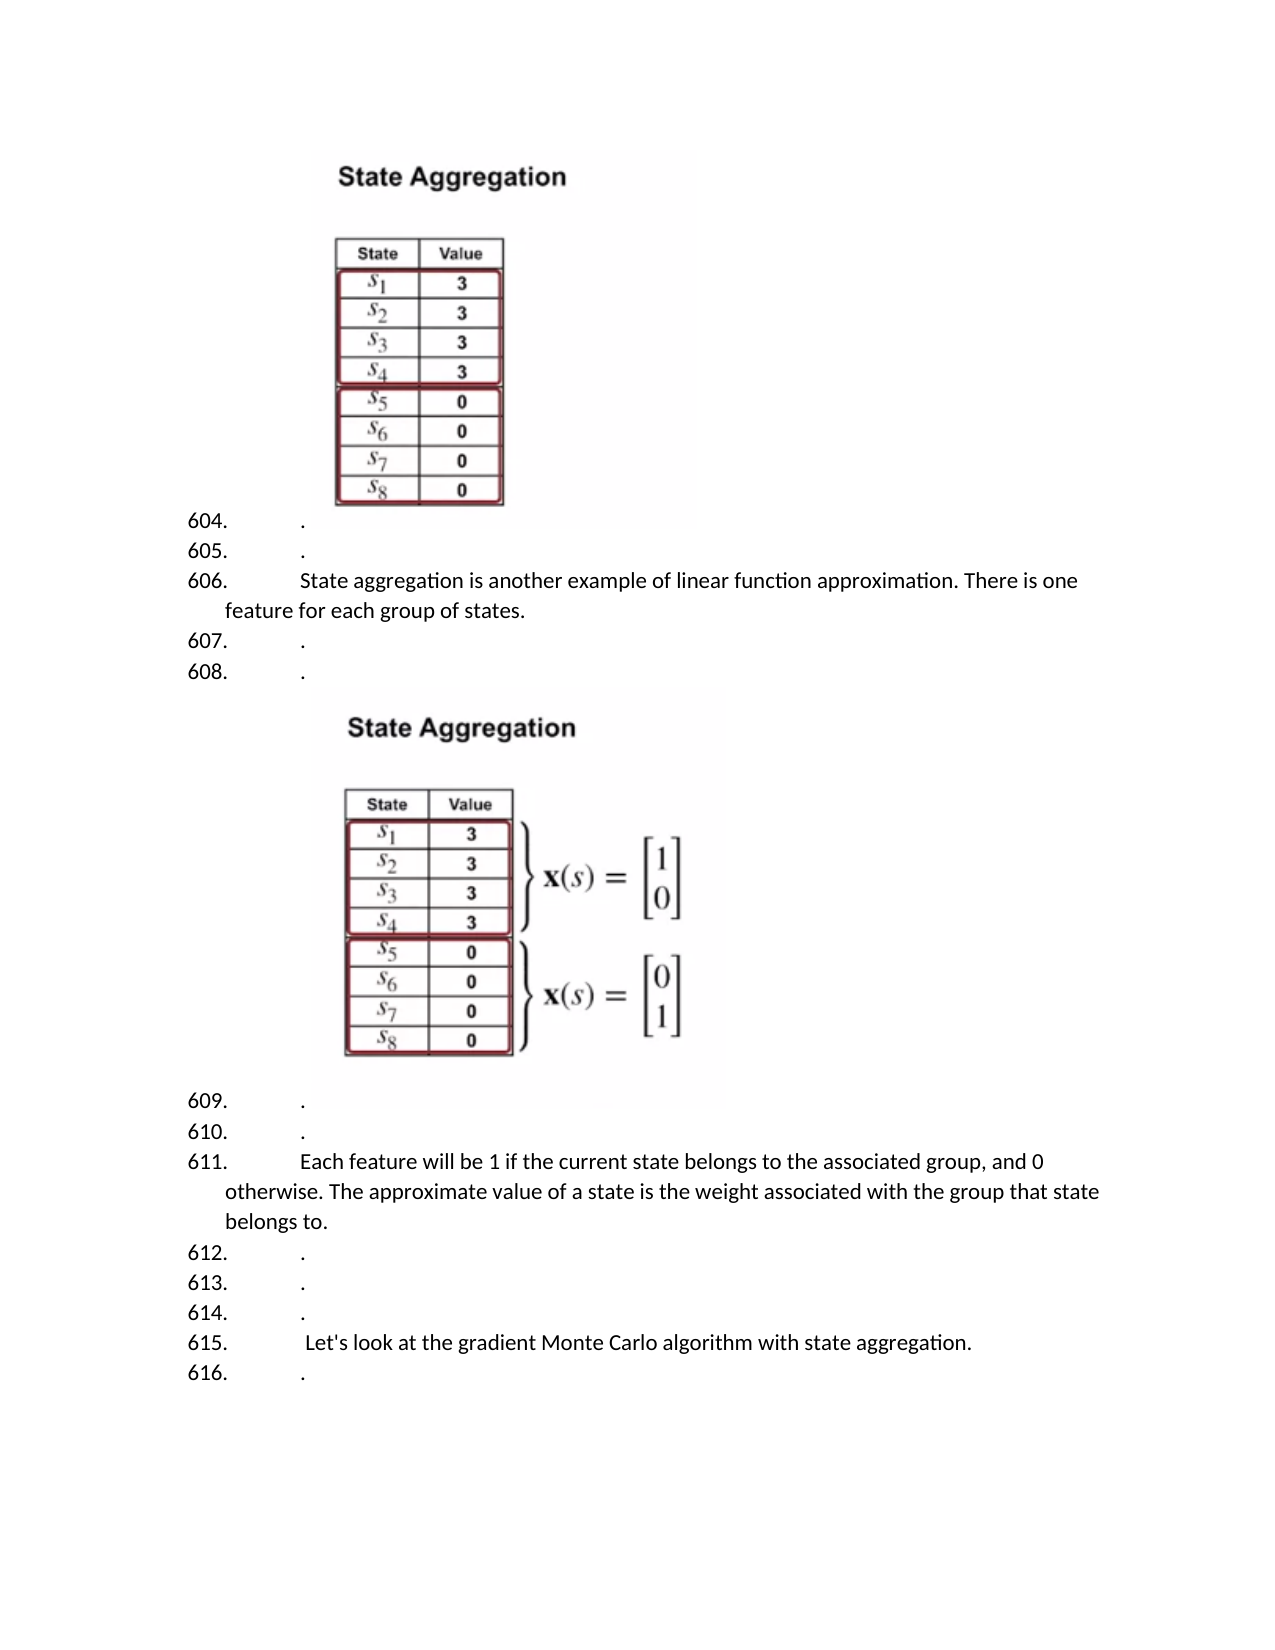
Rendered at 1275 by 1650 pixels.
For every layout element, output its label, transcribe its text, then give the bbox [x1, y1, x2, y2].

list . [187, 536, 1125, 564]
list . [187, 1358, 1125, 1387]
picture [311, 687, 727, 1109]
list . [187, 1268, 1125, 1296]
list . [187, 1238, 1125, 1266]
picture [311, 150, 697, 529]
list . [187, 1117, 1125, 1145]
list . [187, 1298, 1125, 1326]
list Let's look at the gradient Monte Carlo algorithm with state aggregation. [187, 1328, 1125, 1356]
list State aggregation is another example of linear function approximation. There is one feature for each group of states. [187, 566, 1125, 624]
list . [187, 657, 1125, 685]
list . [187, 627, 1125, 655]
list Each feature will be 1 if the current state belongs to the associated group, and 0 otherwise. The approximate value of a state is the weight associated with the group that state belongs to. [187, 1147, 1125, 1236]
